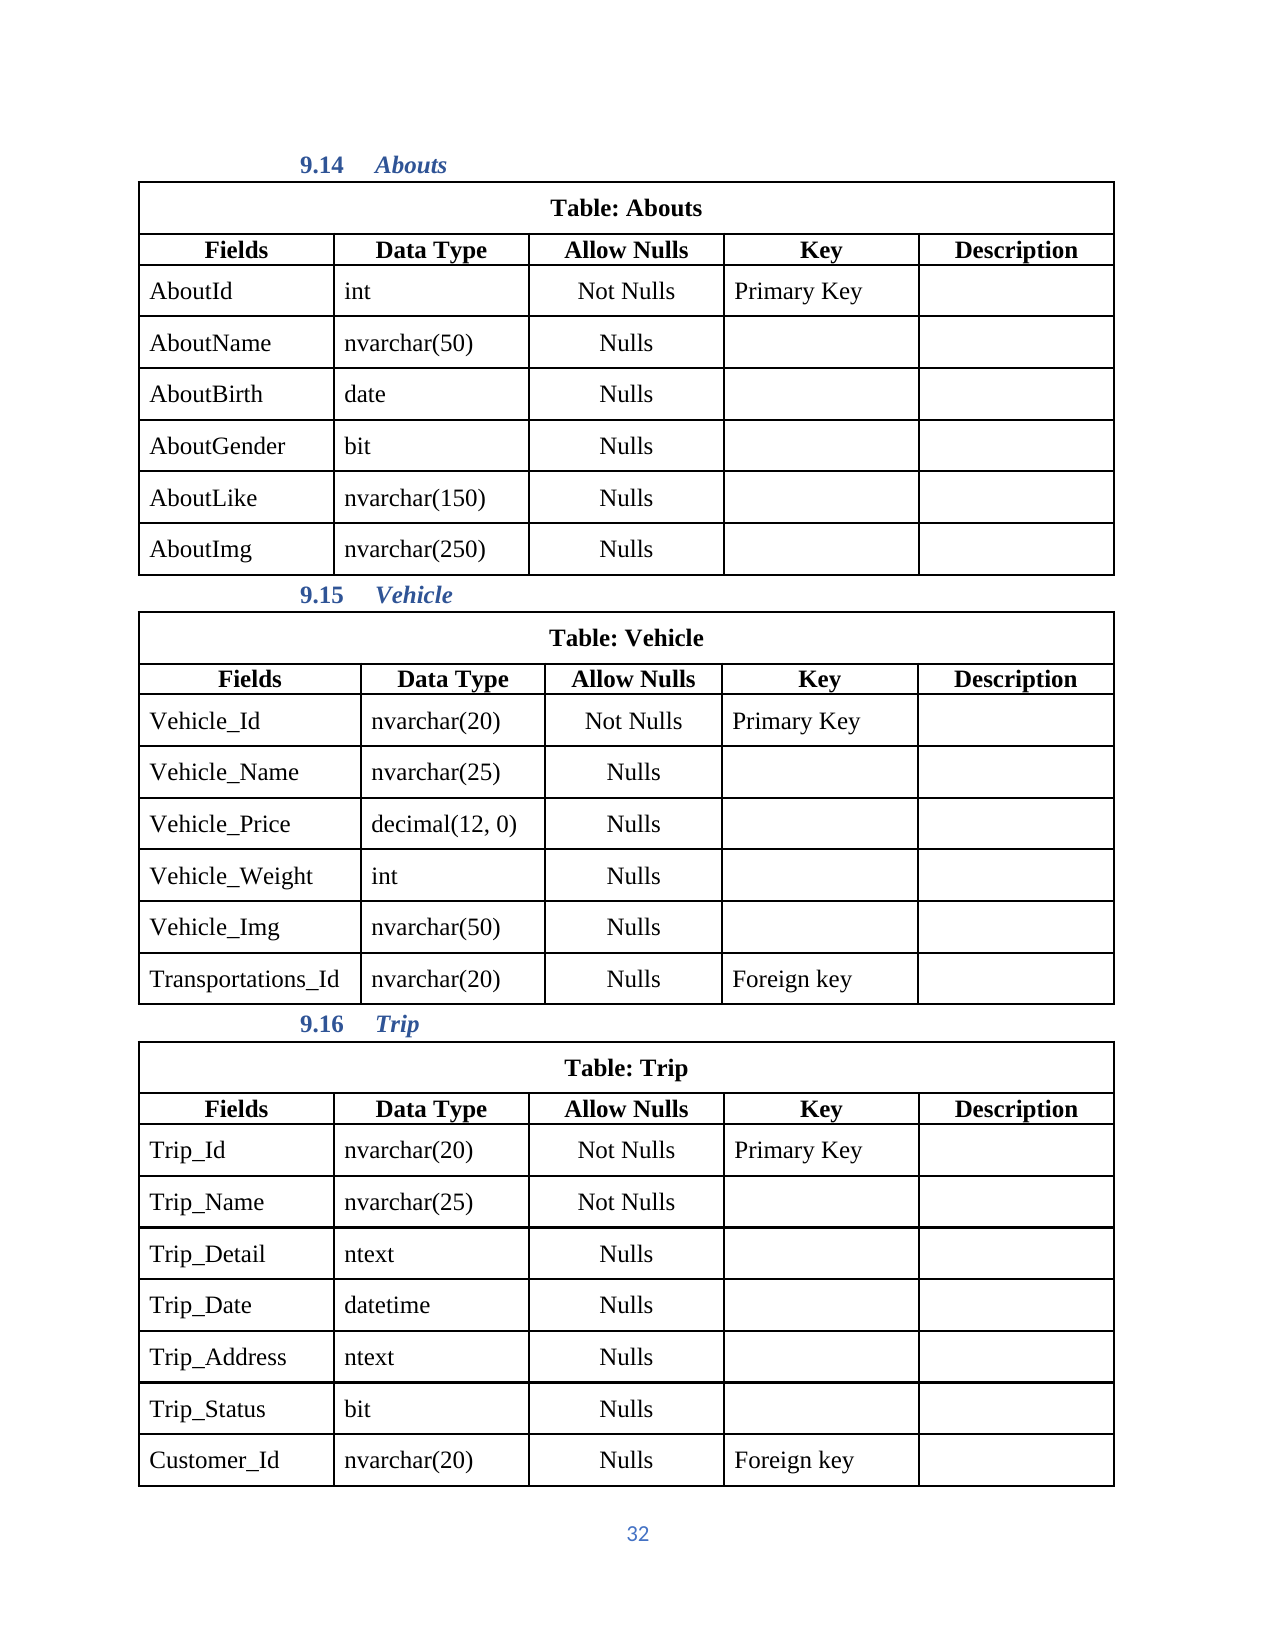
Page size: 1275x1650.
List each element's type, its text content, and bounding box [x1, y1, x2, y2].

table_cell Not Nulls [530, 1177, 723, 1226]
table_cell AboutImg [140, 524, 333, 573]
table_cell nvarchar(20) [335, 1125, 528, 1175]
table_cell Foreign key [725, 1435, 918, 1485]
table_cell [725, 317, 918, 367]
table_cell AboutGender [140, 421, 333, 470]
table_cell [725, 1384, 918, 1433]
table_cell [725, 421, 918, 470]
table_cell [920, 421, 1113, 470]
table_cell [920, 317, 1113, 367]
table_cell nvarchar(150) [335, 472, 528, 522]
table_cell [725, 1229, 918, 1278]
table_cell [725, 1280, 918, 1330]
subtitle Vehicle [300, 580, 1125, 608]
table_cell AboutLike [140, 472, 333, 522]
table_cell Nulls [530, 1435, 723, 1485]
table_cell Key [723, 665, 917, 693]
table_cell Data Type [362, 665, 544, 693]
table_cell [919, 850, 1113, 900]
table_cell Description [920, 1094, 1113, 1123]
subtitle Trip [300, 1009, 1125, 1038]
table_cell AboutId [140, 266, 333, 315]
table_cell Fields [140, 1094, 333, 1123]
table_cell [920, 1280, 1113, 1330]
table_cell Primary Key [723, 695, 917, 745]
table_header Table: Abouts [140, 183, 1113, 233]
table_cell [920, 1125, 1113, 1175]
table_cell Allow Nulls [530, 1094, 723, 1123]
table_cell Not Nulls [546, 695, 721, 745]
table_cell Foreign key [723, 954, 917, 1003]
table_cell Trip_Id [140, 1125, 333, 1175]
table_cell int [362, 850, 544, 900]
table_cell ntext [335, 1332, 528, 1381]
table_cell [725, 369, 918, 418]
table_cell Nulls [530, 369, 723, 418]
table_cell ntext [335, 1229, 528, 1278]
table_cell [920, 1229, 1113, 1278]
table_cell Transportations_Id [140, 954, 360, 1003]
table_cell Nulls [546, 747, 721, 797]
table_cell Data Type [335, 1094, 528, 1123]
table_cell Trip_Status [140, 1384, 333, 1433]
table_cell [920, 266, 1113, 315]
table_cell Not Nulls [530, 266, 723, 315]
table_cell Key [725, 235, 918, 263]
table_cell Nulls [530, 1229, 723, 1278]
table_cell [920, 1384, 1113, 1433]
table_cell [919, 954, 1113, 1003]
table_cell Nulls [530, 1384, 723, 1433]
table_cell Trip_Date [140, 1280, 333, 1330]
table_cell Nulls [546, 902, 721, 952]
table_cell [725, 524, 918, 573]
table_cell bit [335, 421, 528, 470]
table_cell [723, 850, 917, 900]
table_cell Primary Key [725, 266, 918, 315]
table_cell Nulls [530, 1332, 723, 1381]
table_cell [723, 799, 917, 848]
table_header Table: Vehicle [140, 613, 1113, 662]
table_cell Key [725, 1094, 918, 1123]
table_cell Not Nulls [530, 1125, 723, 1175]
table_cell nvarchar(25) [362, 747, 544, 797]
table_cell Vehicle_Weight [140, 850, 360, 900]
table_cell Primary Key [725, 1125, 918, 1175]
table_cell [920, 369, 1113, 418]
table_cell Vehicle_Price [140, 799, 360, 848]
table_cell Trip_Name [140, 1177, 333, 1226]
table_cell Nulls [546, 850, 721, 900]
table_cell [920, 1177, 1113, 1226]
table_cell nvarchar(50) [362, 902, 544, 952]
table_cell Nulls [530, 472, 723, 522]
table_cell datetime [335, 1280, 528, 1330]
table_cell Data Type [335, 235, 528, 263]
table_cell nvarchar(250) [335, 524, 528, 573]
table_cell int [335, 266, 528, 315]
table_cell nvarchar(50) [335, 317, 528, 367]
table_cell Nulls [546, 799, 721, 848]
table_header Table: Trip [140, 1043, 1113, 1092]
table_cell AboutBirth [140, 369, 333, 418]
table_cell [920, 1435, 1113, 1485]
table_cell Nulls [530, 1280, 723, 1330]
table_cell AboutName [140, 317, 333, 367]
table_cell Nulls [546, 954, 721, 1003]
table_cell [920, 524, 1113, 573]
table_cell Trip_Detail [140, 1229, 333, 1278]
table_cell Trip_Address [140, 1332, 333, 1381]
table_cell bit [335, 1384, 528, 1433]
table_cell [723, 747, 917, 797]
table_cell [920, 1332, 1113, 1381]
table_cell Fields [140, 665, 360, 693]
table_cell [919, 695, 1113, 745]
table_cell Fields [140, 235, 333, 263]
table_cell [725, 472, 918, 522]
table_cell Vehicle_Img [140, 902, 360, 952]
table_cell Nulls [530, 317, 723, 367]
table_cell nvarchar(20) [362, 954, 544, 1003]
table_cell Nulls [530, 421, 723, 470]
table_cell nvarchar(20) [362, 695, 544, 745]
table_cell date [335, 369, 528, 418]
table_cell nvarchar(25) [335, 1177, 528, 1226]
table_cell Nulls [530, 524, 723, 573]
table_cell [723, 902, 917, 952]
table_cell nvarchar(20) [335, 1435, 528, 1485]
table_cell Customer_Id [140, 1435, 333, 1485]
table_cell Vehicle_Id [140, 695, 360, 745]
table_cell Allow Nulls [546, 665, 721, 693]
table_cell Description [920, 235, 1113, 263]
table_cell Description [919, 665, 1113, 693]
table_cell decimal(12, 0) [362, 799, 544, 848]
table_cell Allow Nulls [530, 235, 723, 263]
table_cell [725, 1177, 918, 1226]
table_cell Vehicle_Name [140, 747, 360, 797]
table_cell [919, 799, 1113, 848]
table_cell [919, 902, 1113, 952]
table_cell [725, 1332, 918, 1381]
table_cell [919, 747, 1113, 797]
table_cell [920, 472, 1113, 522]
subtitle Abouts [300, 150, 1125, 179]
